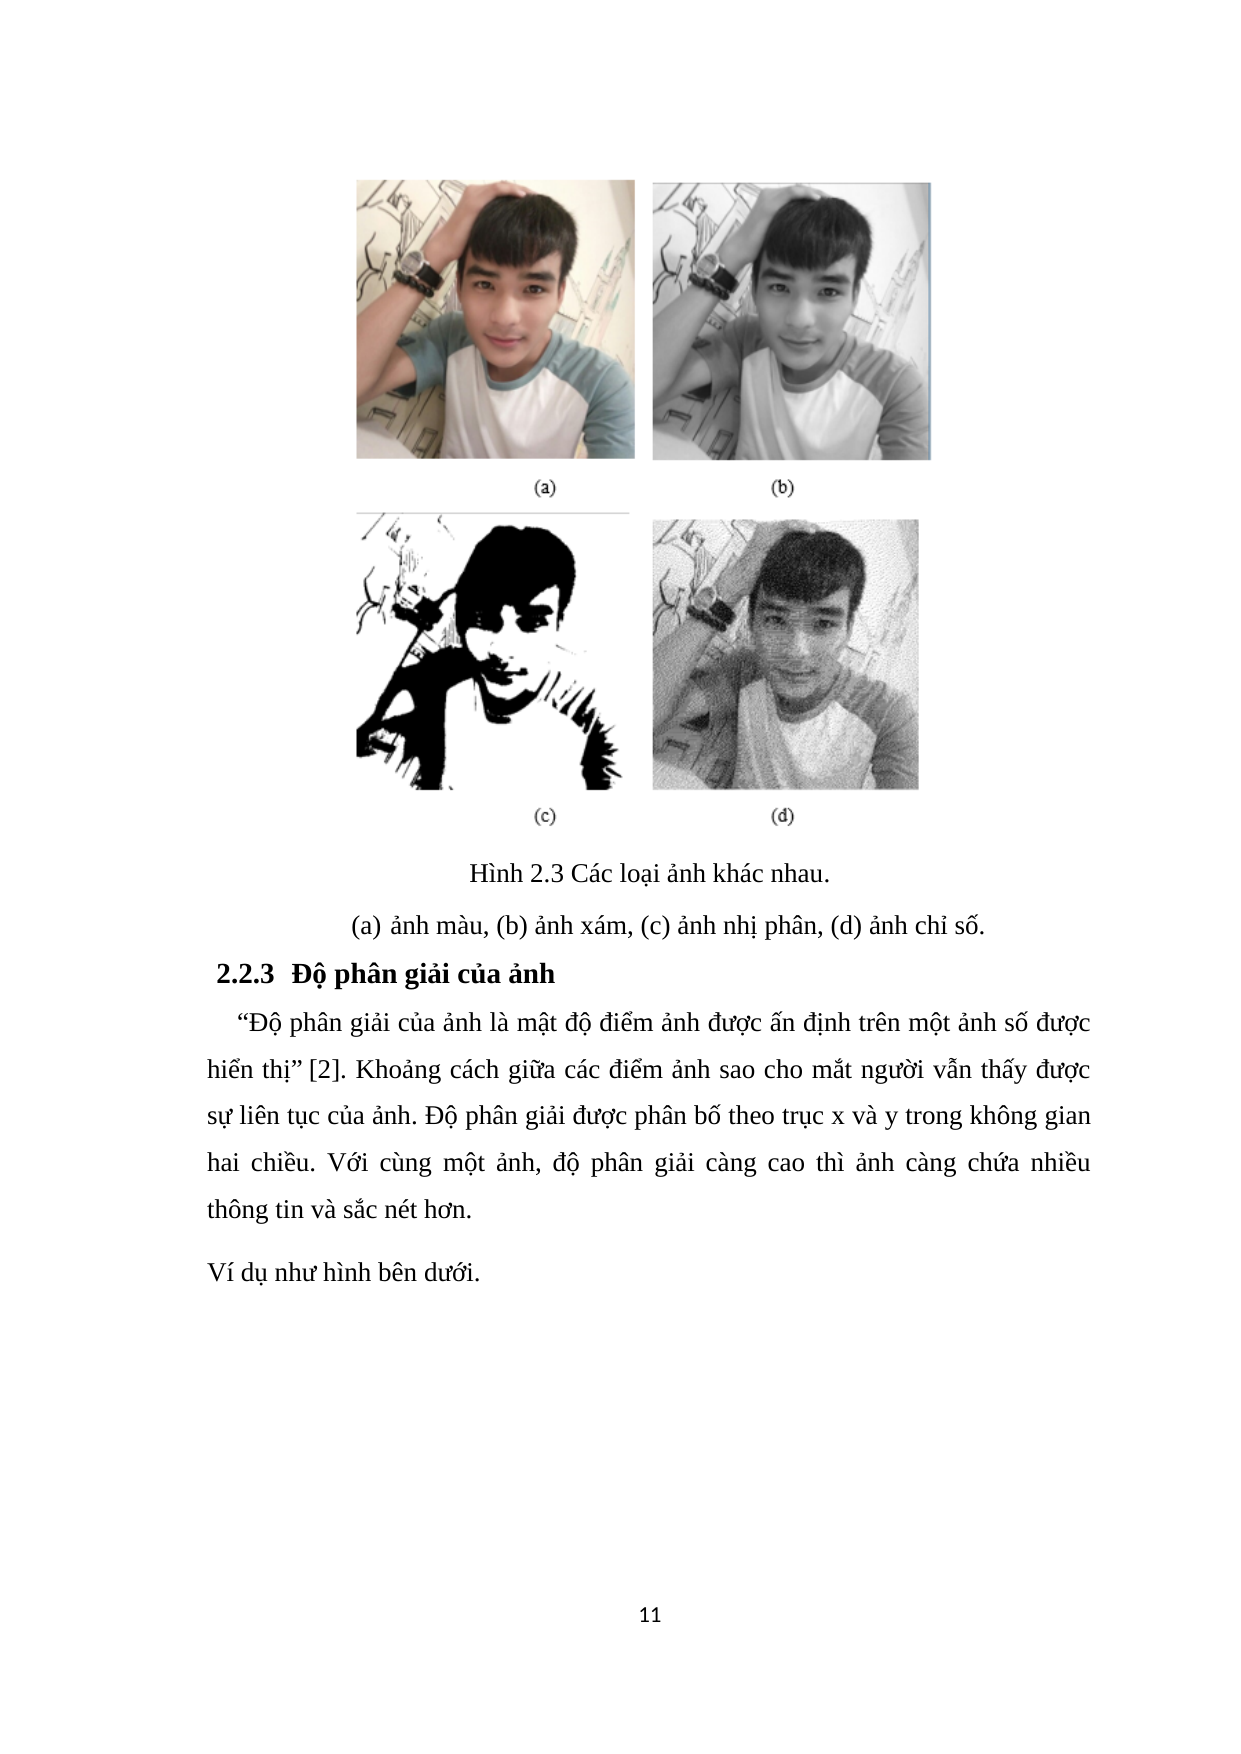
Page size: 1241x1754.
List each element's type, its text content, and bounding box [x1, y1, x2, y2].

text “Độ phân giải của ảnh là mật độ điểm ảnh được ấn định trên một ảnh số được hiển thị” [2]. Khoảng cách giữa các điểm ảnh sao cho mắt người vẫn thấy được sự liên tục của ảnh. Độ phân giải được phân bố theo trục x và y trong không gian hai chiều. Với cùng một ảnh, độ phân giải càng cao thì ảnh càng chứa nhiều thông tin và sắc nét hơn. [207, 1006, 1092, 1224]
list ảnh màu, (b) ảnh xám, (c) ảnh nhị phân, (d) ảnh chỉ số. [244, 909, 1092, 940]
text Hình 2.3 Các loại ảnh khác nhau. [207, 857, 1092, 888]
list Độ phân giải của ảnh [216, 956, 1092, 989]
picture [252, 147, 1047, 844]
text Ví dụ như hình bên dưới. [207, 1256, 1092, 1287]
